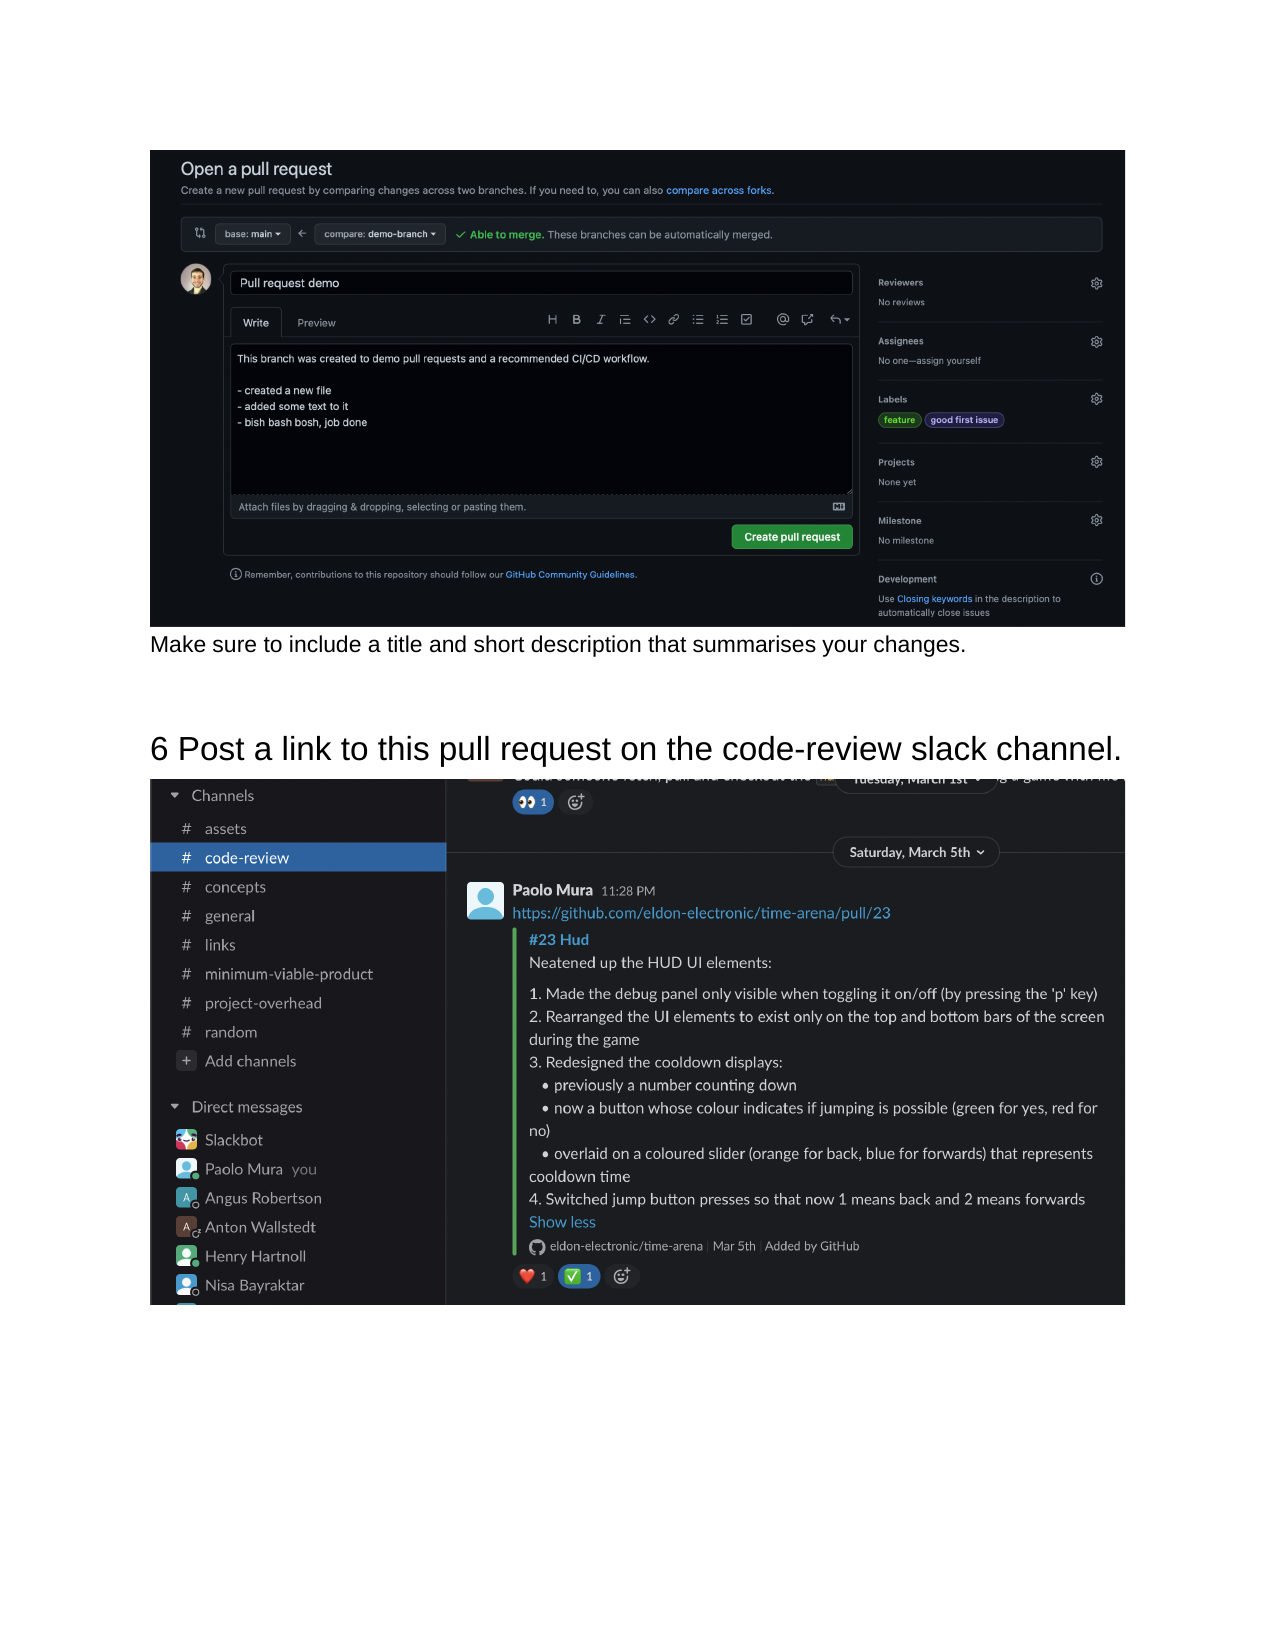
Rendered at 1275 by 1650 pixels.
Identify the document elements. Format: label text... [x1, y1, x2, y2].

subtitle 6 Post a link to this pull request on the code-review slack channel. [150, 729, 1125, 767]
picture [150, 150, 1125, 627]
text Make sure to include a title and short description that summarises your changes. [150, 631, 1125, 657]
picture [150, 779, 1125, 1305]
